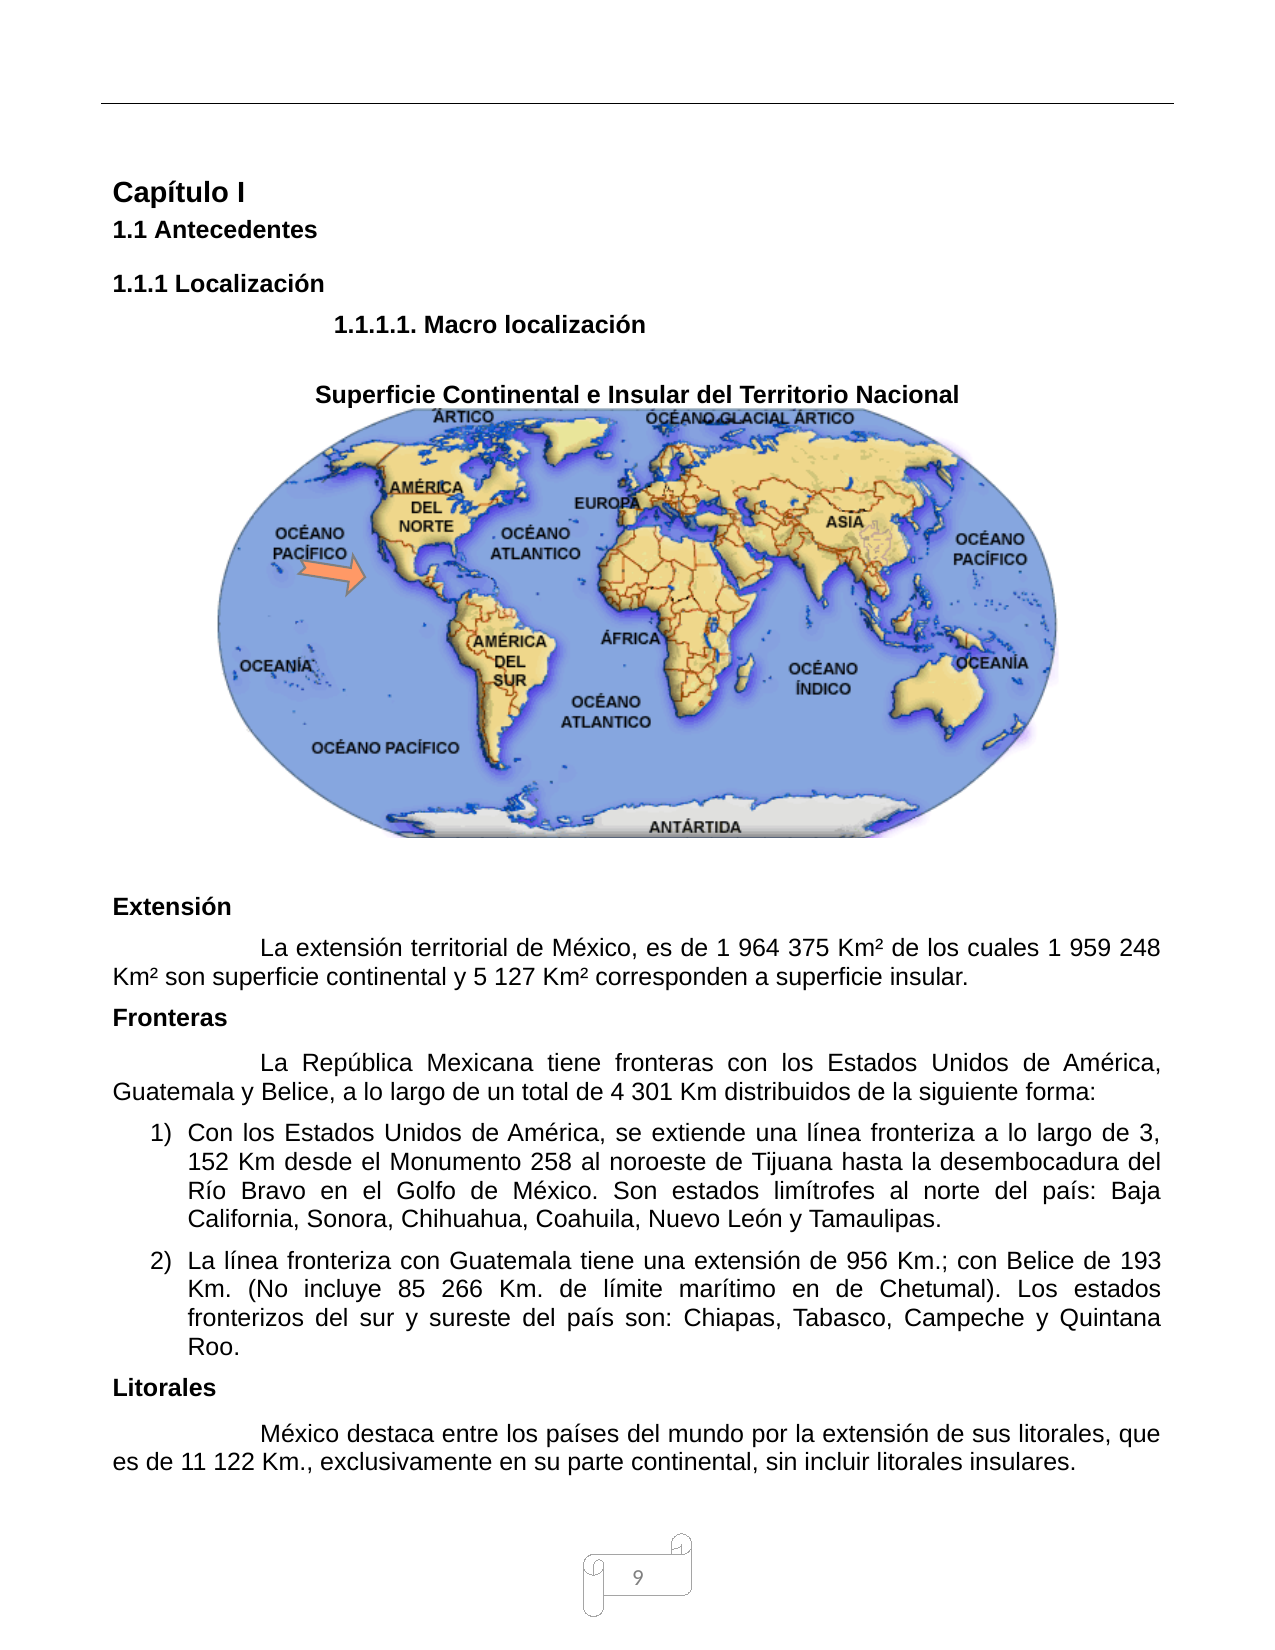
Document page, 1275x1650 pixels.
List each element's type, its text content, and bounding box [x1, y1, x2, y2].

text Litorales [112, 1373, 1163, 1402]
text Extensión [112, 892, 1163, 920]
text Fronteras [112, 1003, 1163, 1032]
text 1.1.1.1. Macro localización [260, 310, 1163, 338]
text La extensión territorial de México, es de 1 964 375 Km² de los cuales 1 959 248 Km² son superficie continental y 5 127 Km² corresponden a superficie insular. [112, 933, 1163, 990]
text México destaca entre los países del mundo por la extensión de sus litorales, que es de 11 122 Km., exclusivamente en su parte continental, sin incluir litorales insulares. [112, 1419, 1163, 1476]
subtitle Capítulo I [112, 175, 1163, 208]
list La línea fronteriza con Guatemala tiene una extensión de 956 Km.; con Belice de 193 Km. (No incluye 85 266 Km. de límite marítimo en de Chetumal). Los estados fronterizos del sur y sureste del país son: Chiapas, Tabasco, Campeche y Quintana Roo. [150, 1246, 1163, 1361]
subtitle 1.1.1 Localización [112, 268, 1163, 297]
picture [216, 408, 1059, 838]
text La República Mexicana tiene fronteras con los Estados Unidos de América, Guatemala y Belice, a lo largo de un total de 4 301 Km distribuidos de la siguiente forma: [112, 1048, 1163, 1106]
list Con los Estados Unidos de América, se extiende una línea fronteriza a lo largo de 3, 152 Km desde el Monumento 258 al noroeste de Tijuana hasta la desembocadura del Río Bravo en el Golfo de México. Son estados limítrofes al norte del país: Baja California, Sonora, Chihuahua, Coahuila, Nuevo León y Tamaulipas. [150, 1118, 1163, 1233]
subtitle 1.1 Antecedentes [112, 215, 1163, 243]
